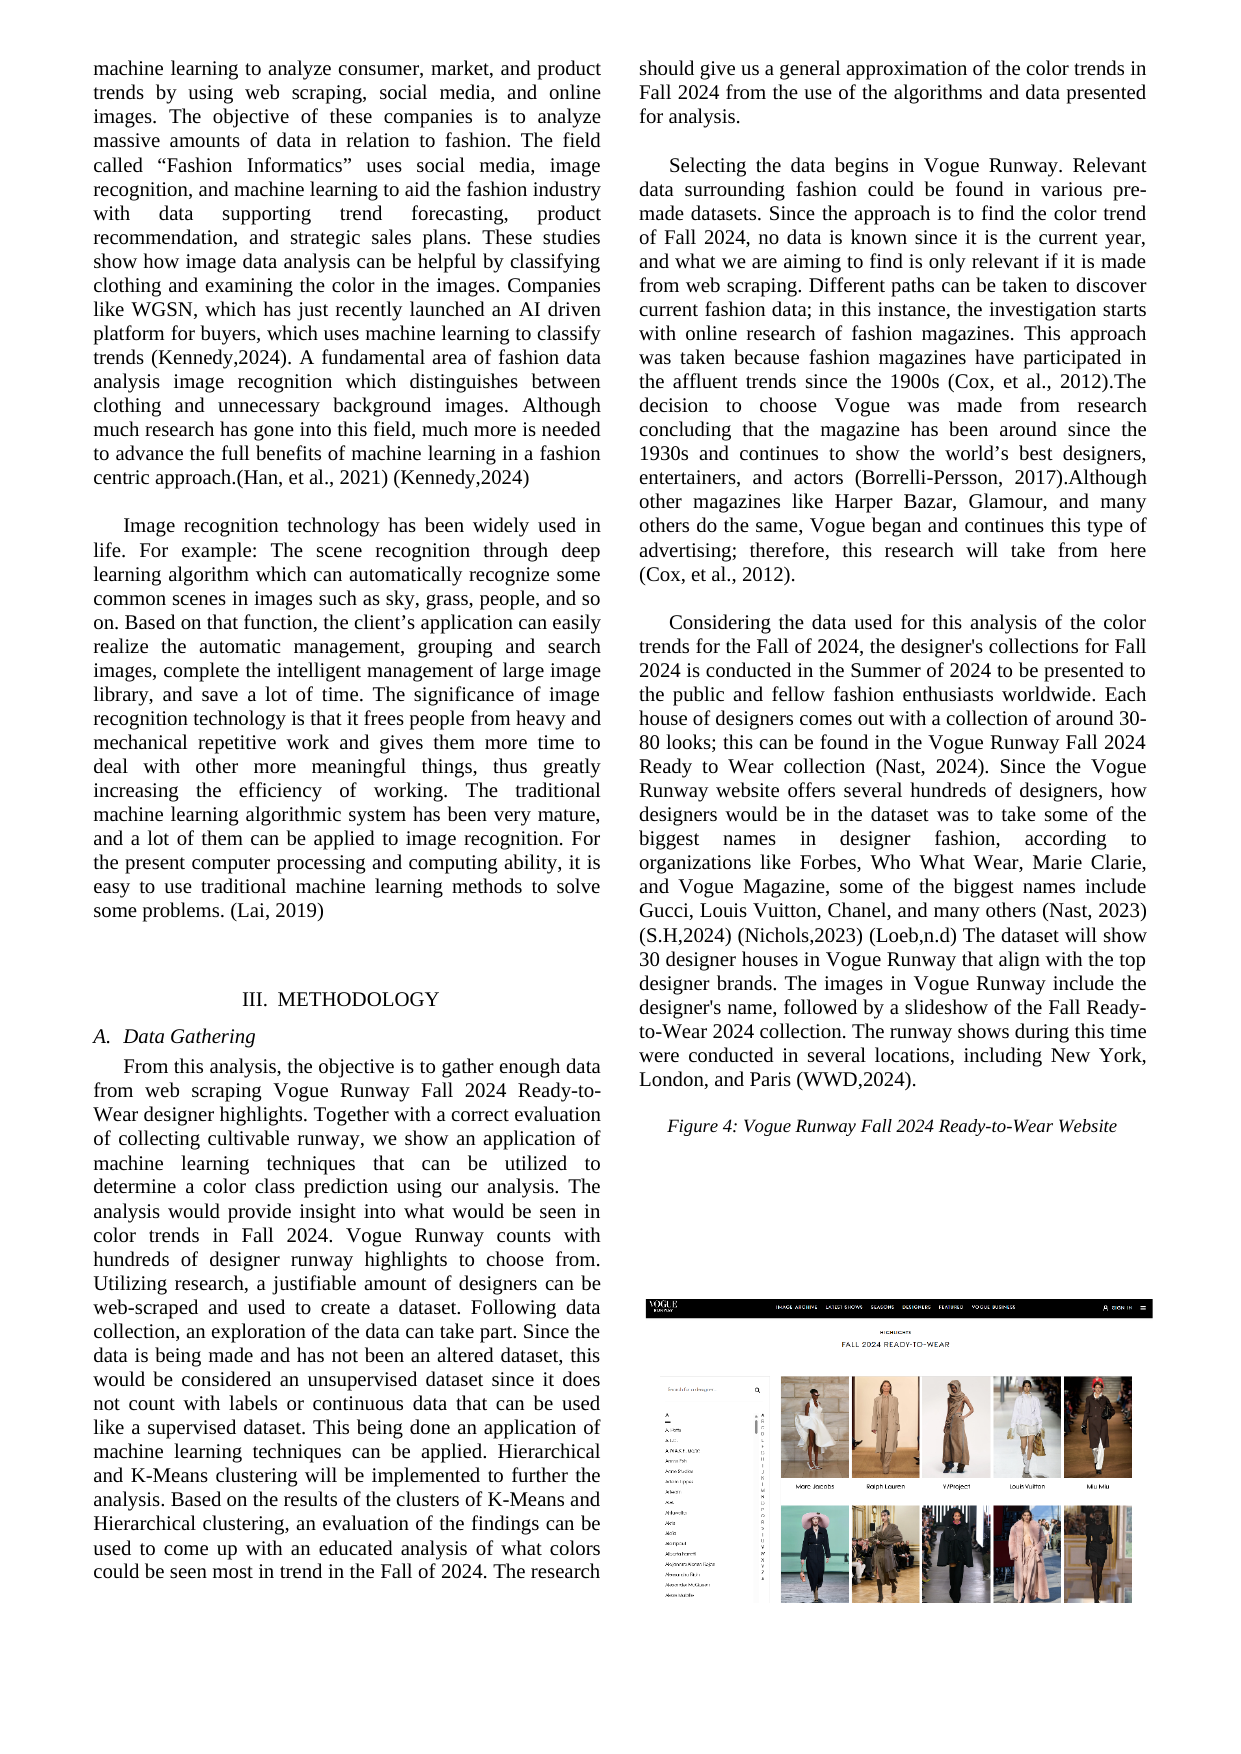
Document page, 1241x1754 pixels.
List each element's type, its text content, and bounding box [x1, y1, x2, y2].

text Image recognition technology has been widely used in life. For example: The scene recognition through deep learning algorithm which can automatically recognize some common scenes in images such as sky, grass, people, and so on. Based on that function, the client’s application can easily realize the automatic management, grouping and search images, complete the intelligent management of large image library, and save a lot of time. The significance of image recognition technology is that it frees people from heavy and mechanical repetitive work and gives them more time to deal with other more meaningful things, thus greatly increasing the efficiency of working. The traditional machine learning algorithmic system has been very mature, and a lot of them can be applied to image recognition. For the present computer processing and computing ability, it is easy to use traditional machine learning methods to solve some problems. (Lai, 2019) [93, 513, 601, 922]
subtitle Data Gathering [93, 1024, 601, 1048]
text Figure 4: Vogue Runway Fall 2024 Ready-to-Wear Website [639, 1115, 1147, 1137]
text Selecting the data begins in Vogue Runway. Relevant data surrounding fashion could be found in various pre-made datasets. Since the approach is to find the color trend of Fall 2024, no data is known since it is the current year, and what we are aiming to find is only relevant if it is made from web scraping. Different paths can be taken to discover current fashion data; in this instance, the investigation starts with online research of fashion magazines. This approach was taken because fashion magazines have participated in the affluent trends since the 1900s (Cox, et al., 2012).The decision to choose Vogue was made from research concluding that the magazine has been around since the 1930s and continues to show the world’s best designers, entertainers, and actors (Borrelli-Persson, 2017).Although other magazines like Harper Bazar, Glamour, and many others do the same, Vogue began and continues this type of advertising; therefore, this research will take from here (Cox, et al., 2012). [639, 152, 1147, 586]
text Considering the data used for this analysis of the color trends for the Fall of 2024, the designer's collections for Fall 2024 is conducted in the Summer of 2024 to be presented to the public and fellow fashion enthusiasts worldwide. Each house of designers comes out with a collection of around 30-80 looks; this can be found in the Vogue Runway Fall 2024 Ready to Wear collection (Nast, 2024). Since the Vogue Runway website offers several hundreds of designers, how designers would be in the dataset was to take some of the biggest names in designer fashion, according to organizations like Forbes, Who What Wear, Marie Clarie, and Vogue Magazine, some of the biggest names include Gucci, Louis Vuitton, Chanel, and many others (Nast, 2023) (S.H,2024) (Nichols,2023) (Loeb,n.d) The dataset will show 30 designer houses in Vogue Runway that align with the top designer brands. The images in Vogue Runway include the designer's name, followed by a slideshow of the Fall Ready-to-Wear 2024 collection. The runway shows during this time were conducted in several locations, including New York, London, and Paris (WWD,2024). [639, 610, 1147, 1091]
picture [645, 1299, 1153, 1603]
subtitle METHODOLOGY [93, 987, 601, 1011]
text From this analysis, the objective is to gather enough data from web scraping Vogue Runway Fall 2024 Ready-to-Wear designer highlights. Together with a correct evaluation of collecting cultivable runway, we show an application of machine learning techniques that can be utilized to determine a color class prediction using our analysis. The analysis would provide insight into what would be seen in color trends in Fall 2024. Vogue Runway counts with hundreds of designer runway highlights to choose from. Utilizing research, a justifiable amount of designers can be web-scraped and used to create a dataset. Following data collection, an exploration of the data can take part. Since the data is being made and has not been an altered dataset, this would be considered an unsupervised dataset since it does not count with labels or continuous data that can be used like a supervised dataset. This being done an application of machine learning techniques can be applied. Hierarchical and K-Means clustering will be implemented to further the analysis. Based on the results of the clusters of K-Means and Hierarchical clustering, an evaluation of the findings can be used to come up with an educated analysis of what colors could be seen most in trend in the Fall of 2024. The research should give us a general approximation of the color trends in Fall 2024 from the use of the algorithms and data presented for analysis. [93, 1054, 601, 1583]
